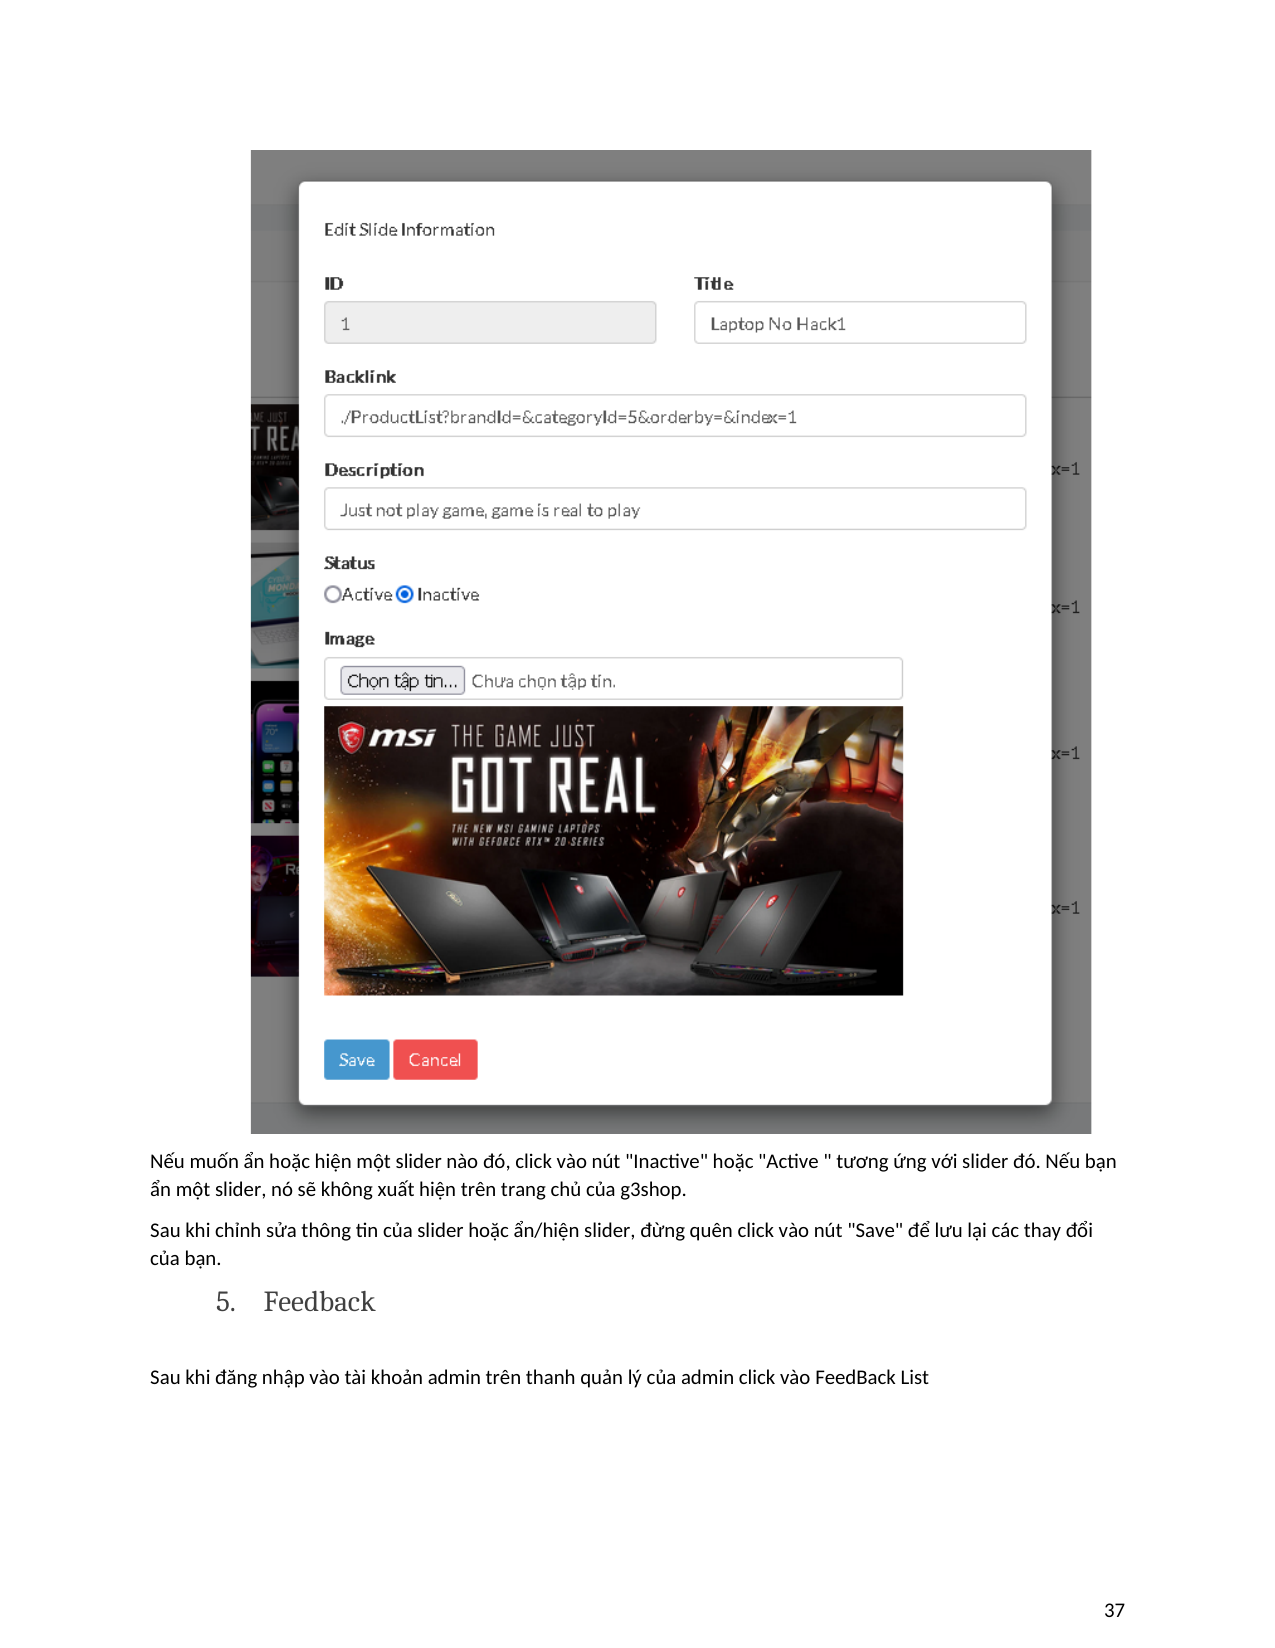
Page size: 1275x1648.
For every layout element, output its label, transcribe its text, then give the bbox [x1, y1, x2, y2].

text Sau khi đăng nhập vào tài khoản admin trên thanh quản lý của admin click vào FeedBack List [150, 1364, 1125, 1390]
text Sau khi chỉnh sửa thông tin của slider hoặc ẩn/hiện slider, đừng quên click vào nút "Save" để lưu lại các thay đổi của bạn. [150, 1217, 1125, 1270]
subtitle Feedback [216, 1285, 1125, 1319]
picture [250, 150, 1092, 1134]
text Nếu muốn ẩn hoặc hiện một slider nào đó, click vào nút "Inactive" hoặc "Active " tương ứng với slider đó. Nếu bạn ẩn một slider, nó sẽ không xuất hiện trên trang chủ của g3shop. [150, 1149, 1125, 1202]
